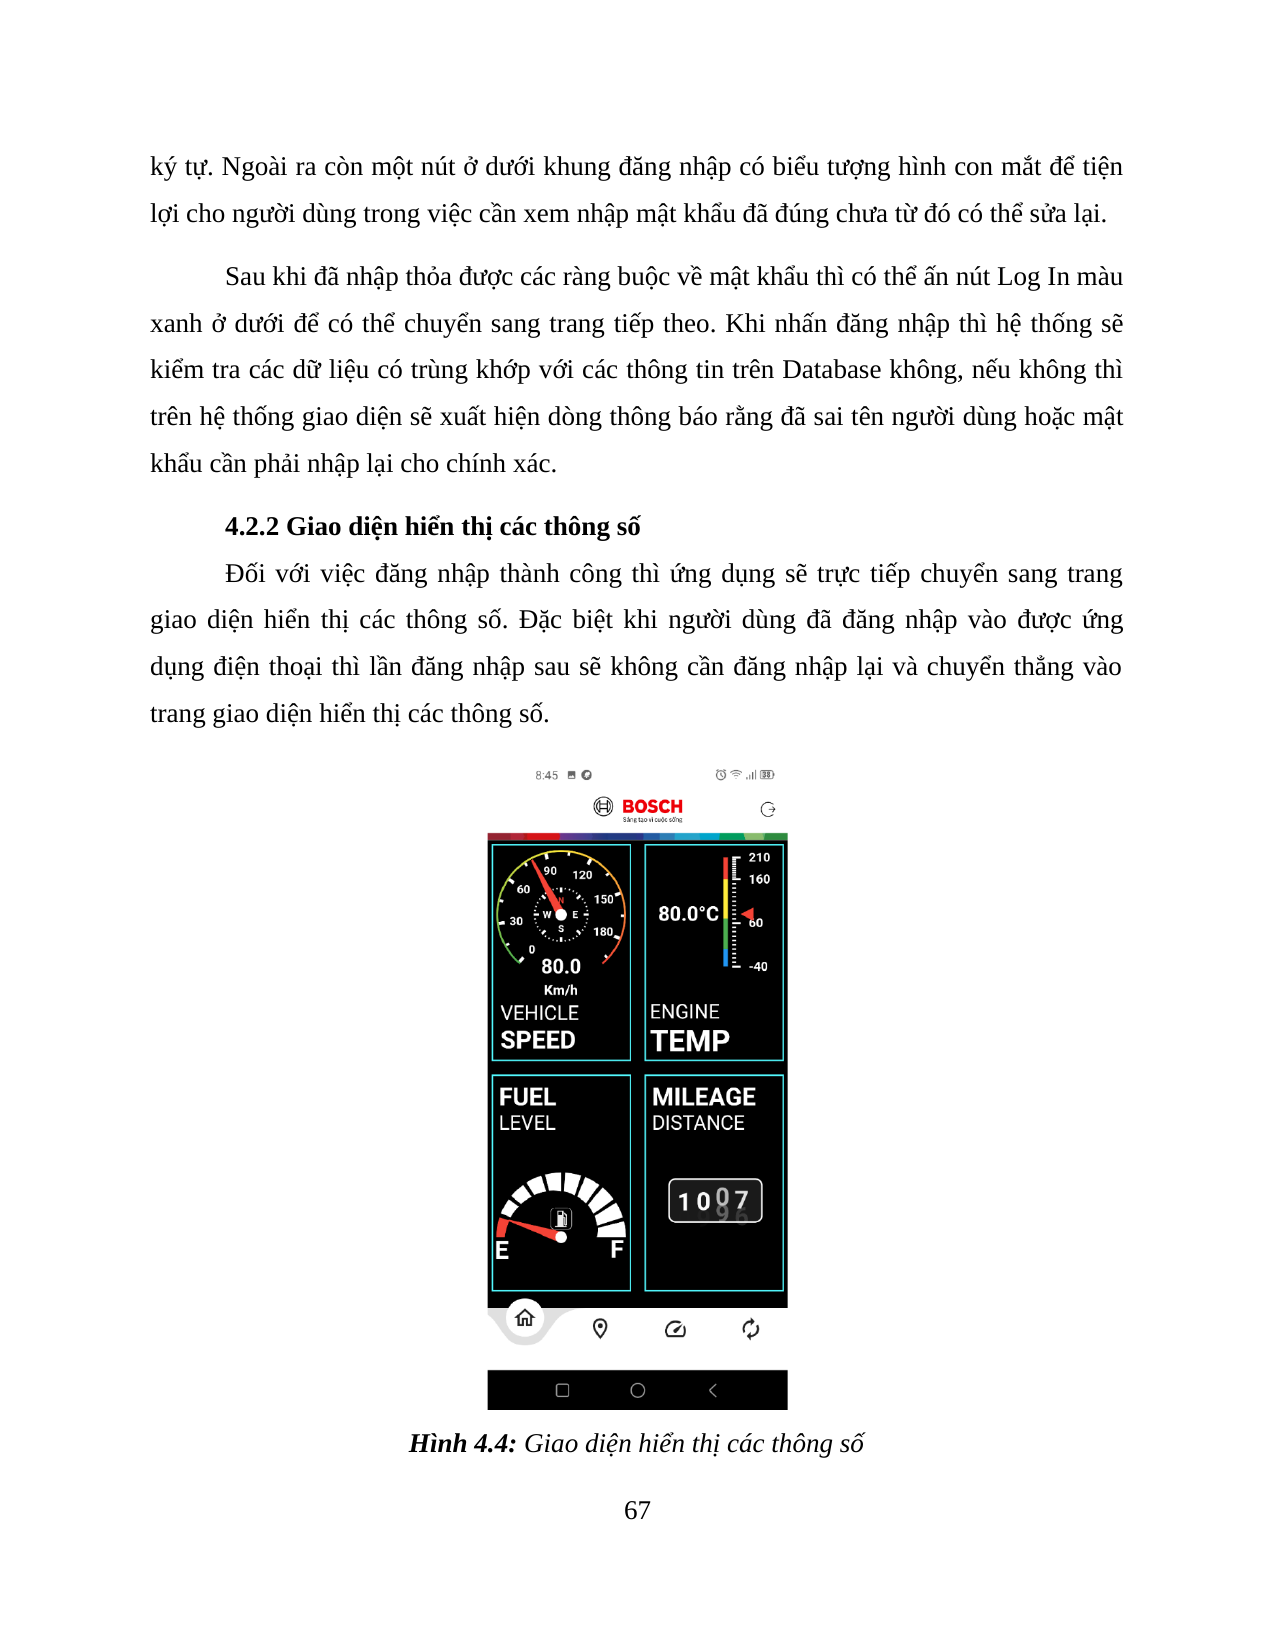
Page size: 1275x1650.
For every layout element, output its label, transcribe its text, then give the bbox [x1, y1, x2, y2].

text Hình 4.4: Giao diện hiển thị các thông số [150, 1427, 1125, 1458]
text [150, 150, 1125, 228]
picture [487, 760, 788, 1410]
text Sau khi đã nhập thỏa được các ràng buộc về mật khẩu thì có thể ấn nút Log In màu xanh ở dưới để có thể chuyển sang trang tiếp theo. Khi nhấn đăng nhập thì hệ thống sẽ kiểm tra các dữ liệu có trùng khớp với các thông tin trên Database không, nếu không thì trên hệ thống giao diện sẽ xuất hiện dòng thông báo rằng đã sai tên người dùng hoặc mật khẩu cần phải nhập lại cho chính xác. [150, 260, 1125, 478]
text Đối với việc đăng nhập thành công thì ứng dụng sẽ trực tiếp chuyển sang trang giao diện hiển thị các thông số. Đặc biệt khi người dùng đã đăng nhập vào được ứng dụng điện thoại thì lần đăng nhập sau sẽ không cần đăng nhập lại và chuyển thẳng vào trang giao diện hiển thị các thông số. [150, 557, 1125, 728]
subtitle 4.2.2 Giao diện hiển thị các thông số [150, 510, 1125, 541]
